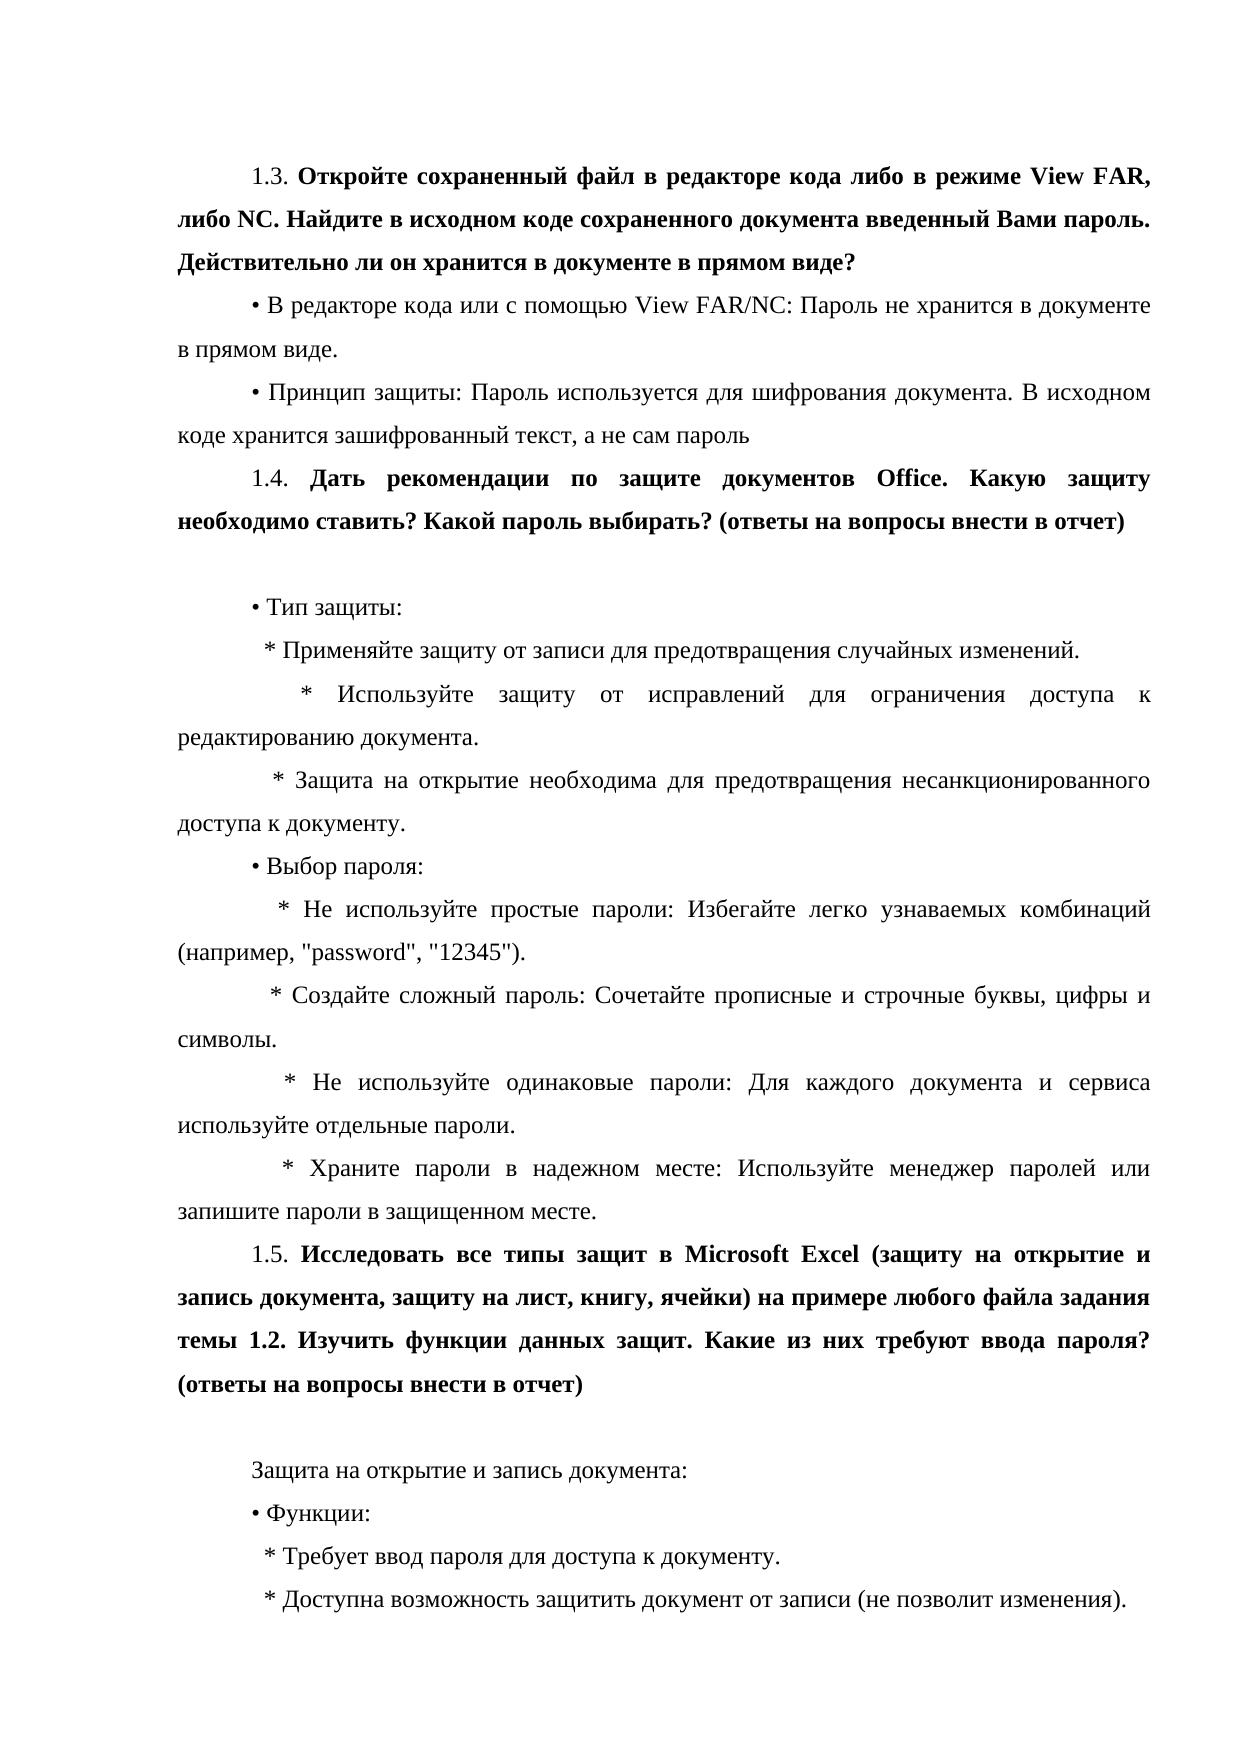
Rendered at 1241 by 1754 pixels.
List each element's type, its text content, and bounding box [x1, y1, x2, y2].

text * Применяйте защиту от записи для предотвращения случайных изменений. [177, 636, 1152, 664]
text • Тип защиты: [177, 592, 1152, 621]
text 1.3. Откройте сохраненный файл в редакторе кода либо в режиме View FAR, либо NC. Найдите в исходном коде сохраненного документа введенный Вами пароль. Действительно ли он хранится в документе в прямом виде? [177, 161, 1152, 276]
text • В редакторе кода или с помощью View FAR/NC: Пароль не хранится в документе в прямом виде. [177, 291, 1152, 362]
text * Создайте сложный пароль: Сочетайте прописные и строчные буквы, цифры и символы. [177, 981, 1152, 1052]
text * Не используйте простые пароли: Избегайте легко узнаваемых комбинаций (например, "password", "12345"). [177, 894, 1152, 966]
text * Используйте защиту от исправлений для ограничения доступа к редактированию документа. [177, 679, 1152, 751]
text • Принцип защиты: Пароль используется для шифрования документа. В исходном коде хранится зашифрованный текст, а не сам пароль [177, 377, 1152, 449]
text * Доступна возможность защитить документ от записи (не позволит изменения). [177, 1584, 1152, 1613]
text • Функции: [177, 1498, 1152, 1527]
text Защита на открытие и запись документа: [177, 1455, 1152, 1484]
text * Храните пароли в надежном месте: Используйте менеджер паролей или запишите пароли в защищенном месте. [177, 1153, 1152, 1225]
text 1.4. Дать рекомендации по защите документов Office. Какую защиту необходимо ставить? Какой пароль выбирать? (ответы на вопросы внести в отчет) [177, 463, 1152, 535]
text * Не используйте одинаковые пароли: Для каждого документа и сервиса используйте отдельные пароли. [177, 1067, 1152, 1139]
text • Выбор пароля: [177, 851, 1152, 880]
text * Требует ввод пароля для доступа к документу. [177, 1541, 1152, 1570]
text 1.5. Исследовать все типы защит в Microsoft Excel (защиту на открытие и запись документа, защиту на лист, книгу, ячейки) на примере любого файла задания темы 1.2. Изучить функции данных защит. Какие из них требуют ввода пароля? (ответы на вопросы внести в отчет) [177, 1239, 1152, 1397]
text * Защита на открытие необходима для предотвращения несанкционированного доступа к документу. [177, 765, 1152, 837]
